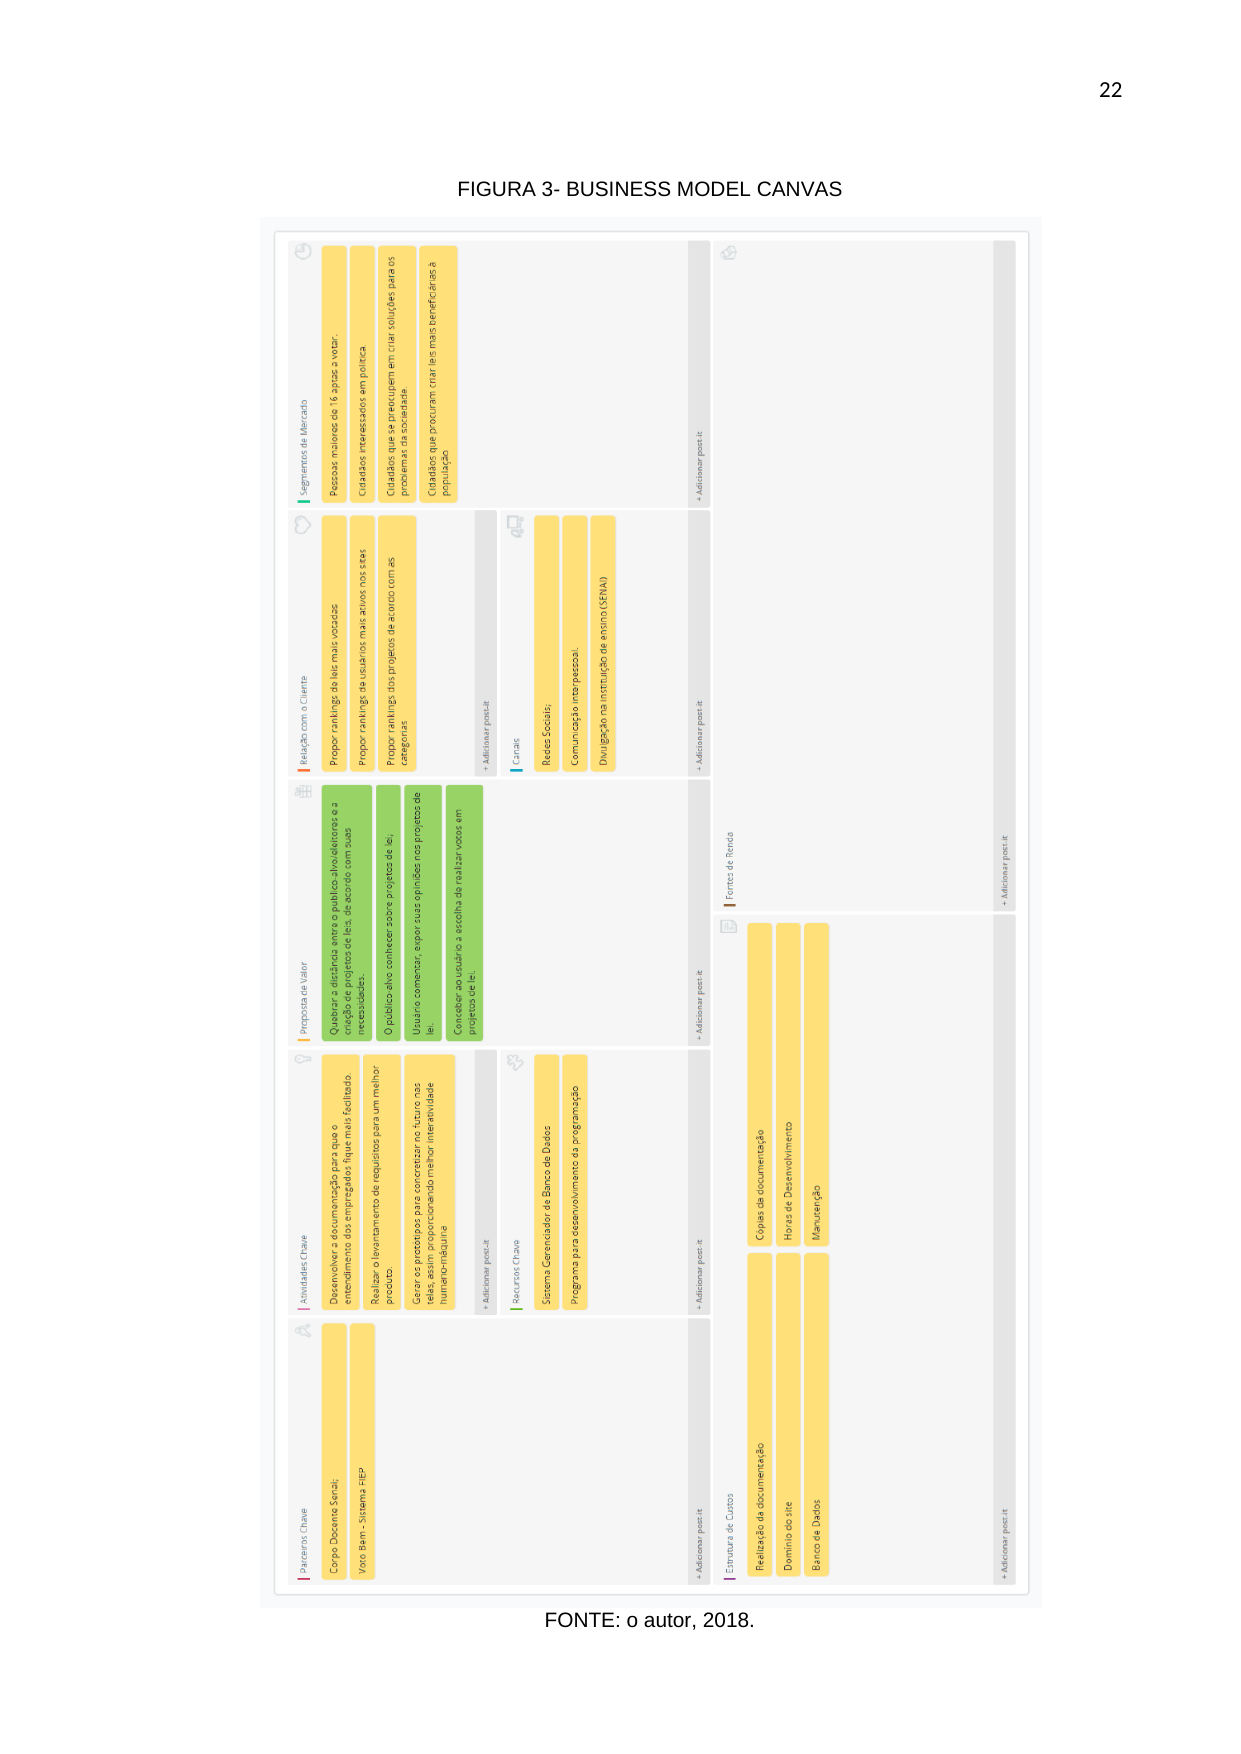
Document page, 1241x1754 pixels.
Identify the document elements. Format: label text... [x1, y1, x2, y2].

text FONTE: o autor, 2018. [177, 1607, 1122, 1631]
picture [260, 218, 1042, 1608]
text FIGURA 3- BUSINESS MODEL CANVAS [177, 177, 1122, 201]
